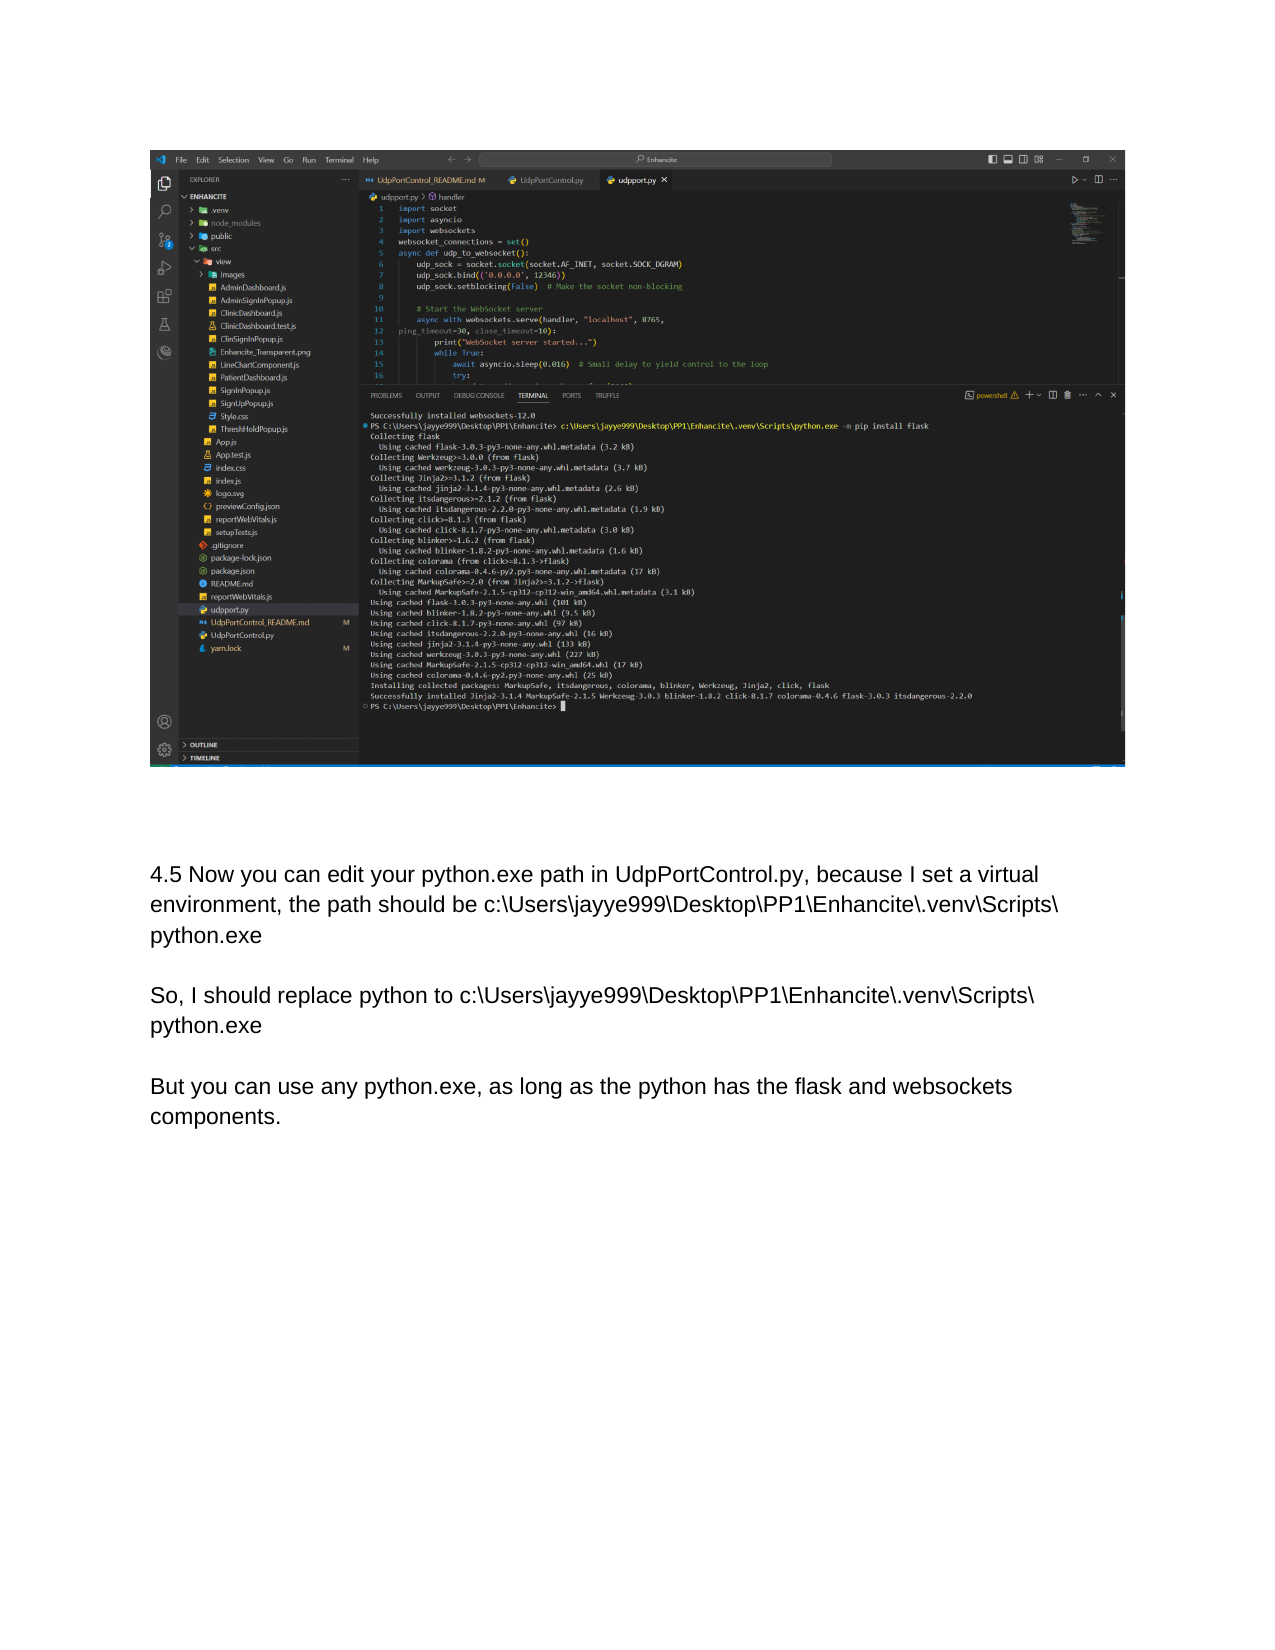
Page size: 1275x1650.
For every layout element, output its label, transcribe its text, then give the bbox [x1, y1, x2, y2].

text 4.5 Now you can edit your python.exe path in UdpPortControl.py, because I set a virtual environment, the path should be c:\Users\jayye999\Desktop\PP1\Enhancite\.venv\Scripts\python.exe [150, 861, 1125, 948]
text So, I should replace python to c:\Users\jayye999\Desktop\PP1\Enhancite\.venv\Scripts\python.exe [150, 982, 1125, 1038]
picture [150, 150, 1125, 767]
text But you can use any python.exe, as long as the python has the flask and websockets components. [150, 1073, 1125, 1129]
